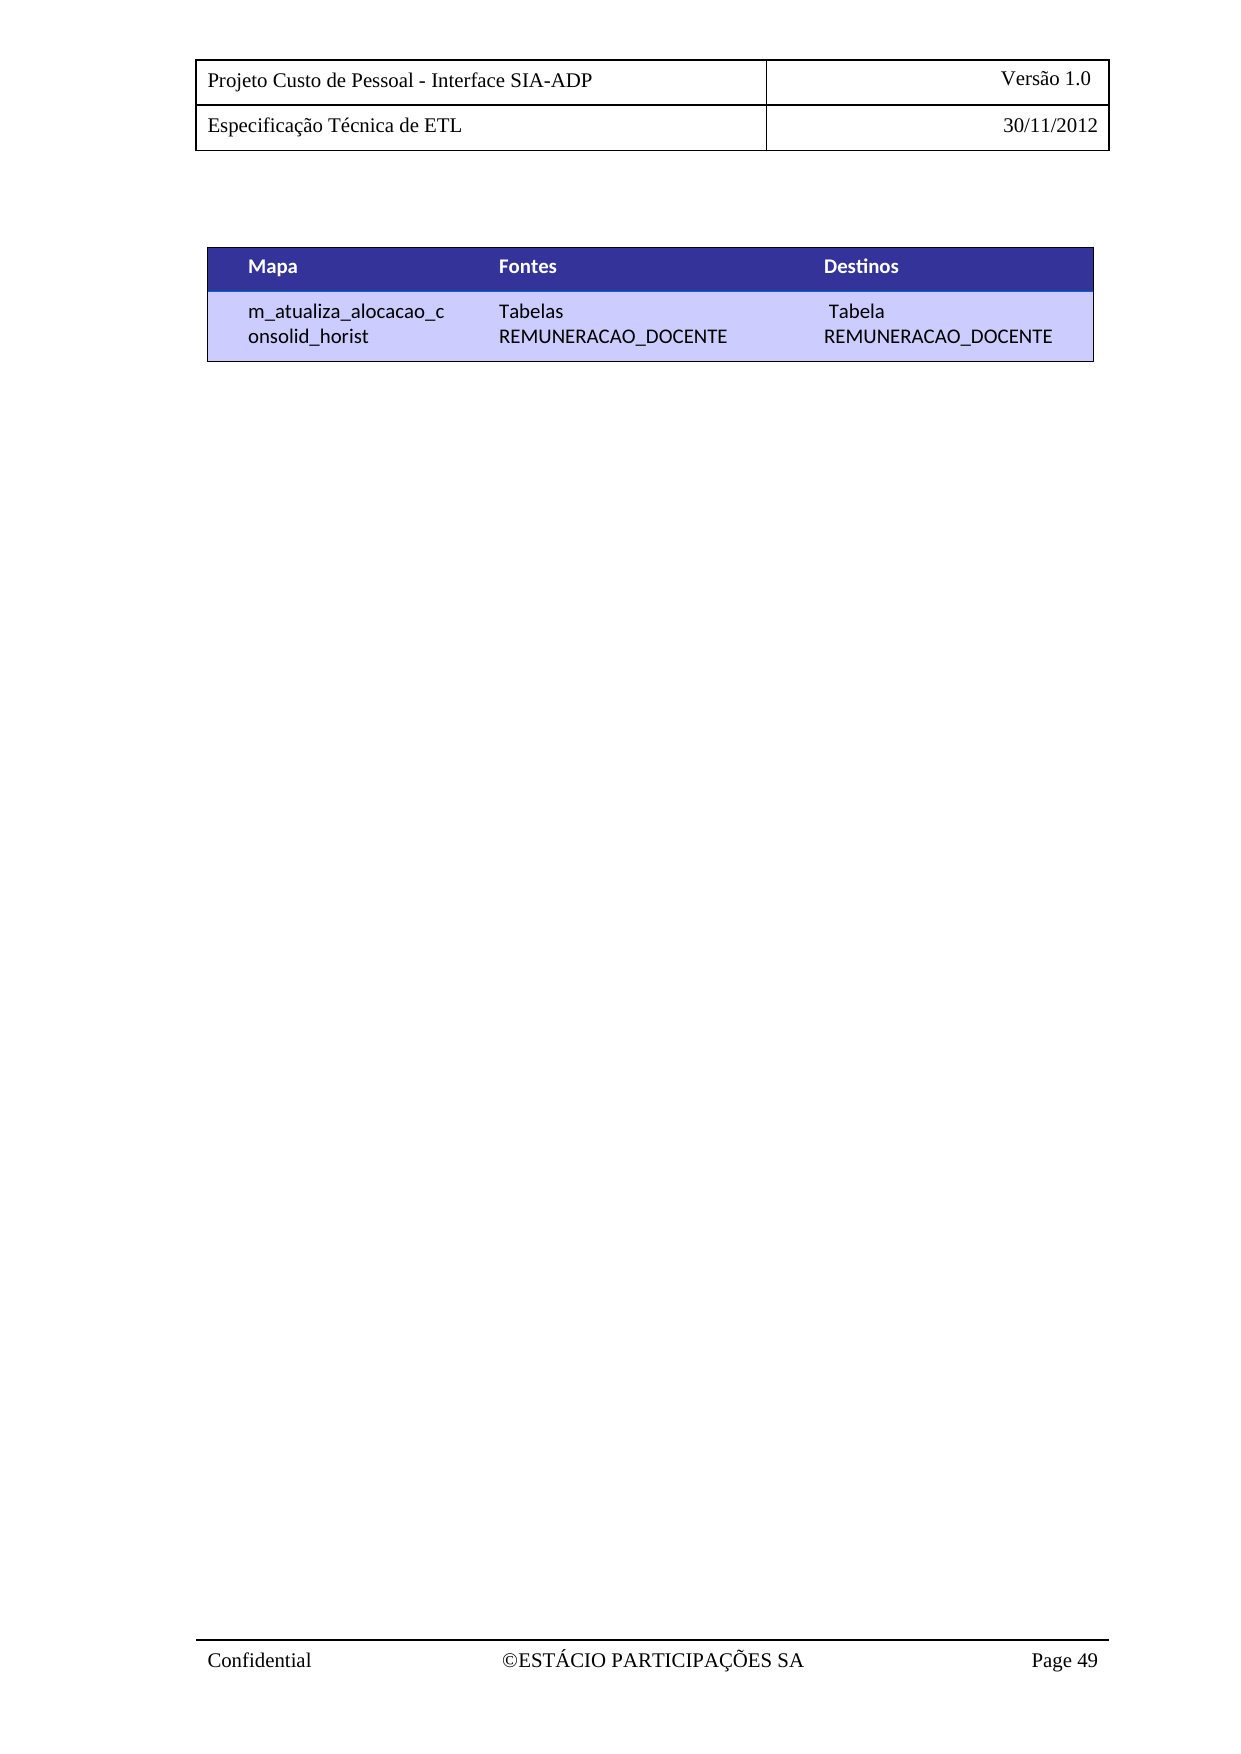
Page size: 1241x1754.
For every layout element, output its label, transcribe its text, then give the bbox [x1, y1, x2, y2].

table_header Mapa [208, 248, 458, 291]
table_header Fontes [458, 248, 783, 291]
table_header Destinos [783, 248, 1093, 291]
table_cell Tabelas REMUNERACAO_DOCENTE [458, 292, 783, 361]
table_cell Tabela REMUNERACAO_DOCENTE [783, 292, 1093, 361]
table_cell m_atualiza_alocacao_consolid_horist [208, 292, 458, 361]
